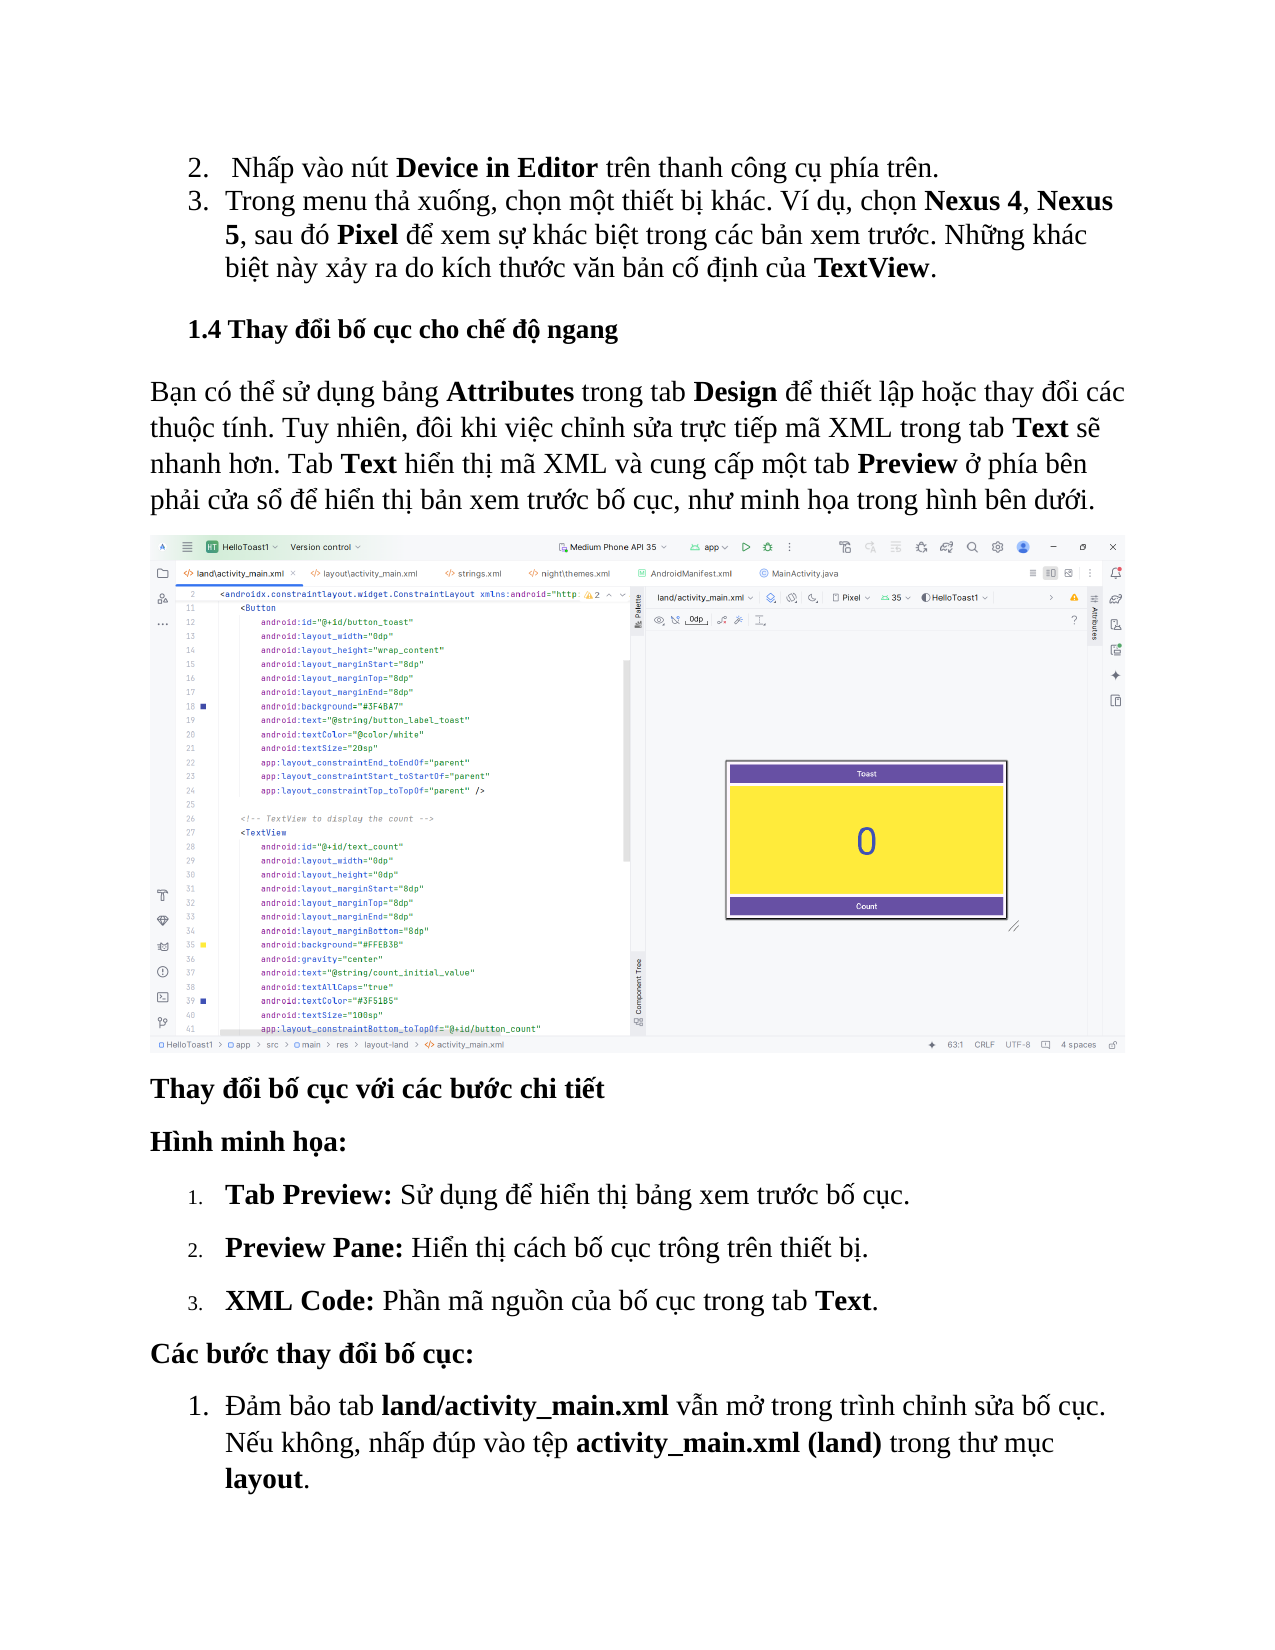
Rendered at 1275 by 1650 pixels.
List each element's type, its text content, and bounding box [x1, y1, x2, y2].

text Thay đổi bố cục với các bước chi tiết [150, 1072, 1125, 1105]
list Nhấp vào nút Device in Editor trên thanh công cụ phía trên. [187, 150, 1125, 183]
text Các bước thay đổi bố cục: [150, 1336, 1125, 1369]
list Đảm bảo tab land/activity_main.xml vẫn mở trong trình chỉnh sửa bố cục. Nếu không, nhấp đúp vào tệp activity_main.xml (land) trong thư mục layout. [187, 1388, 1125, 1494]
text Hình minh họa: [150, 1124, 1125, 1158]
list Tab Preview: Sử dụng để hiển thị bảng xem trước bố cục. [187, 1177, 1125, 1211]
list XML Code: Phần mã nguồn của bố cục trong tab Text. [187, 1283, 1125, 1316]
list Trong menu thả xuống, chọn một thiết bị khác. Ví dụ, chọn Nexus 4, Nexus 5, sau đó Pixel để xem sự khác biệt trong các bản xem trước. Những khác biệt này xảy ra do kích thước văn bản cố định của TextView. [187, 183, 1125, 284]
text 1.4 Thay đổi bố cục cho chế độ ngang [187, 313, 1125, 344]
list Preview Pane: Hiển thị cách bố cục trông trên thiết bị. [187, 1230, 1125, 1264]
text Bạn có thể sử dụng bảng Attributes trong tab Design để thiết lập hoặc thay đổi các thuộc tính. Tuy nhiên, đôi khi việc chỉnh sửa trực tiếp mã XML trong tab Text sẽ nhanh hơn. Tab Text hiển thị mã XML và cung cấp một tab Preview ở phía bên phải cửa sổ để hiển thị bản xem trước bố cục, như minh họa trong hình bên dưới. [150, 374, 1125, 516]
picture [150, 535, 1125, 1053]
